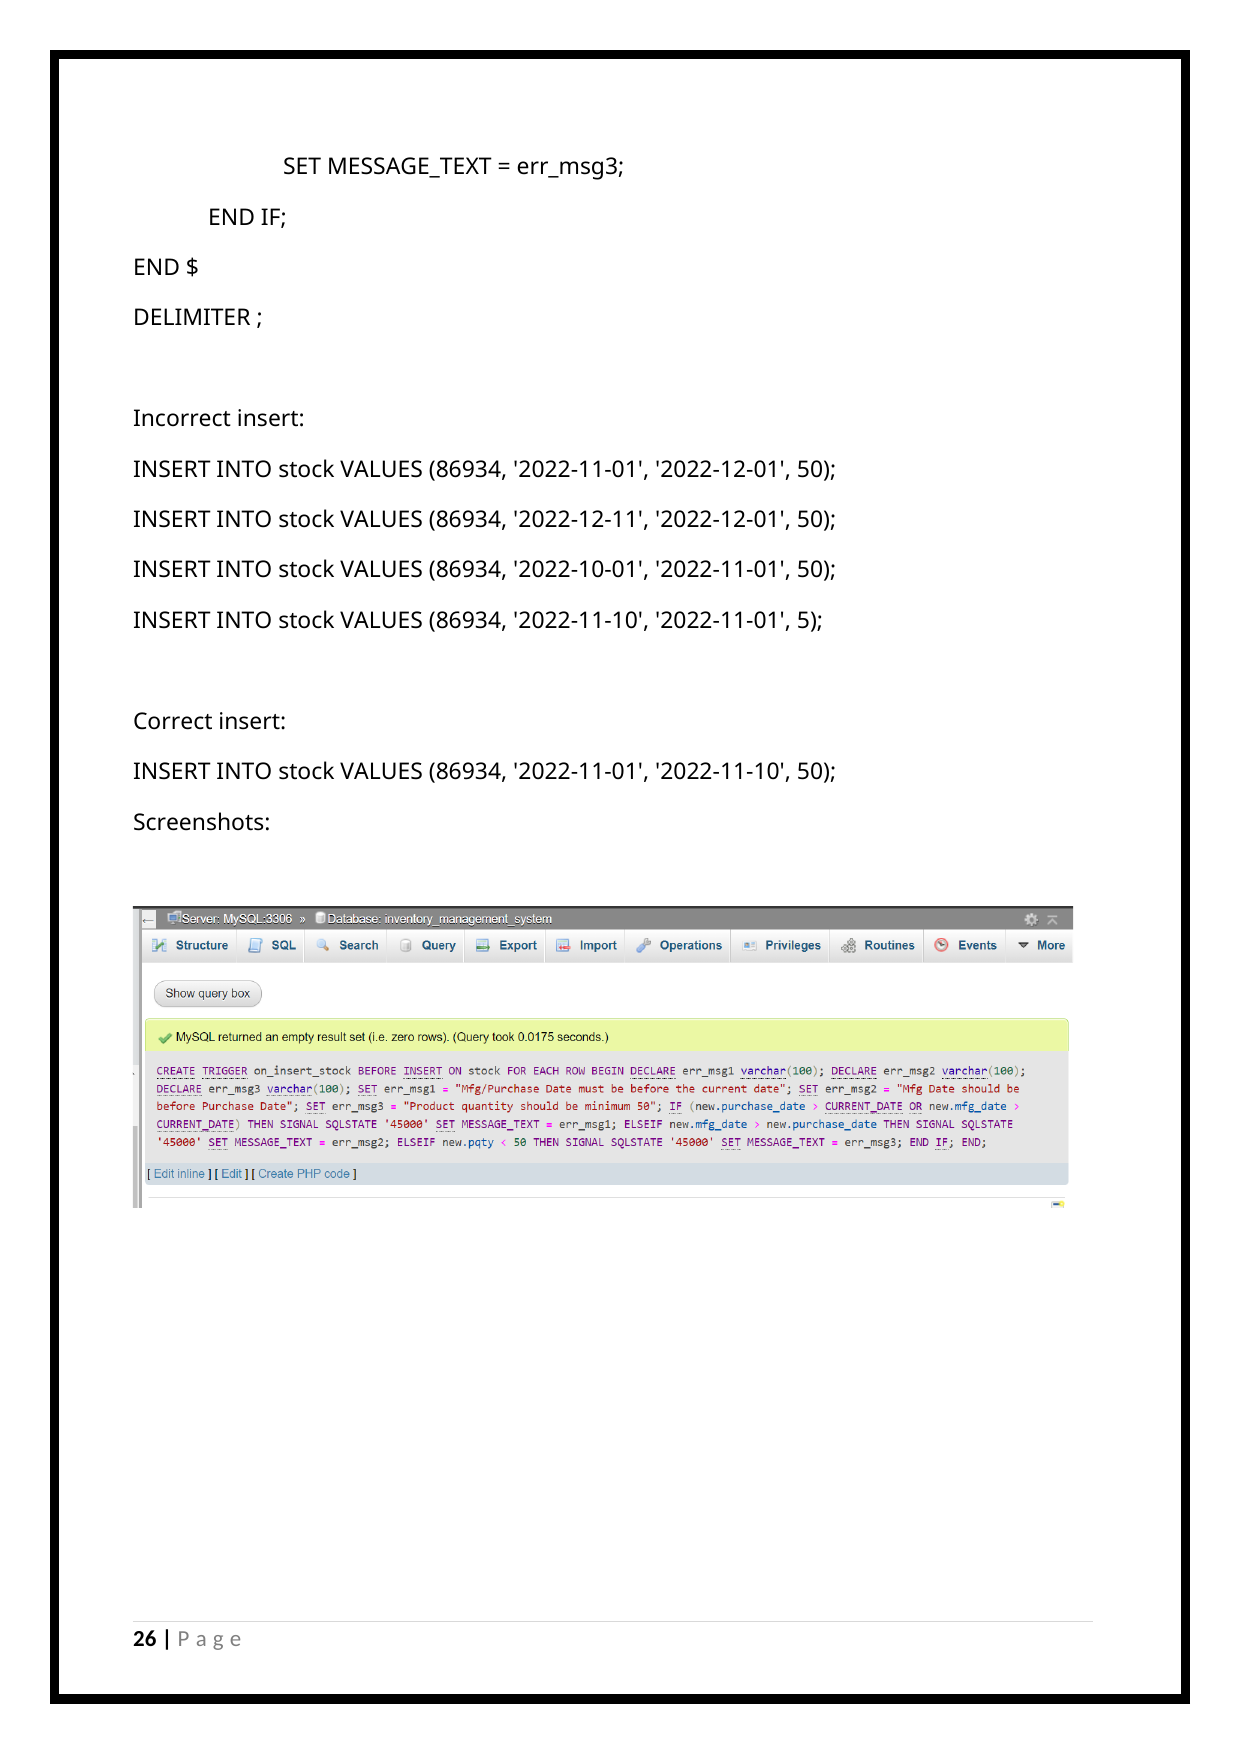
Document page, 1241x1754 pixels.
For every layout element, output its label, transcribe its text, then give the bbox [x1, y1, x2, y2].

text INSERT INTO stock VALUES (86934, '2022-11-01', '2022-11-10', 50); [133, 755, 1097, 786]
text Screenshots: [133, 805, 1097, 837]
text INSERT INTO stock VALUES (86934, '2022-10-01', '2022-11-01', 50); [133, 553, 1097, 584]
text INSERT INTO stock VALUES (86934, '2022-11-01', '2022-12-01', 50); [133, 452, 1097, 484]
text END IF; [133, 200, 1097, 232]
text SET MESSAGE_TEXT = err_msg3; [133, 150, 1097, 181]
text DELIMITER ; [133, 301, 1097, 332]
text INSERT INTO stock VALUES (86934, '2022-11-10', '2022-11-01', 5); [133, 604, 1097, 635]
text Correct insert: [133, 704, 1097, 736]
text END $ [133, 251, 1097, 282]
text INSERT INTO stock VALUES (86934, '2022-12-11', '2022-12-01', 50); [133, 503, 1097, 534]
picture [132, 906, 1074, 1208]
text Incorrect insert: [133, 402, 1097, 433]
